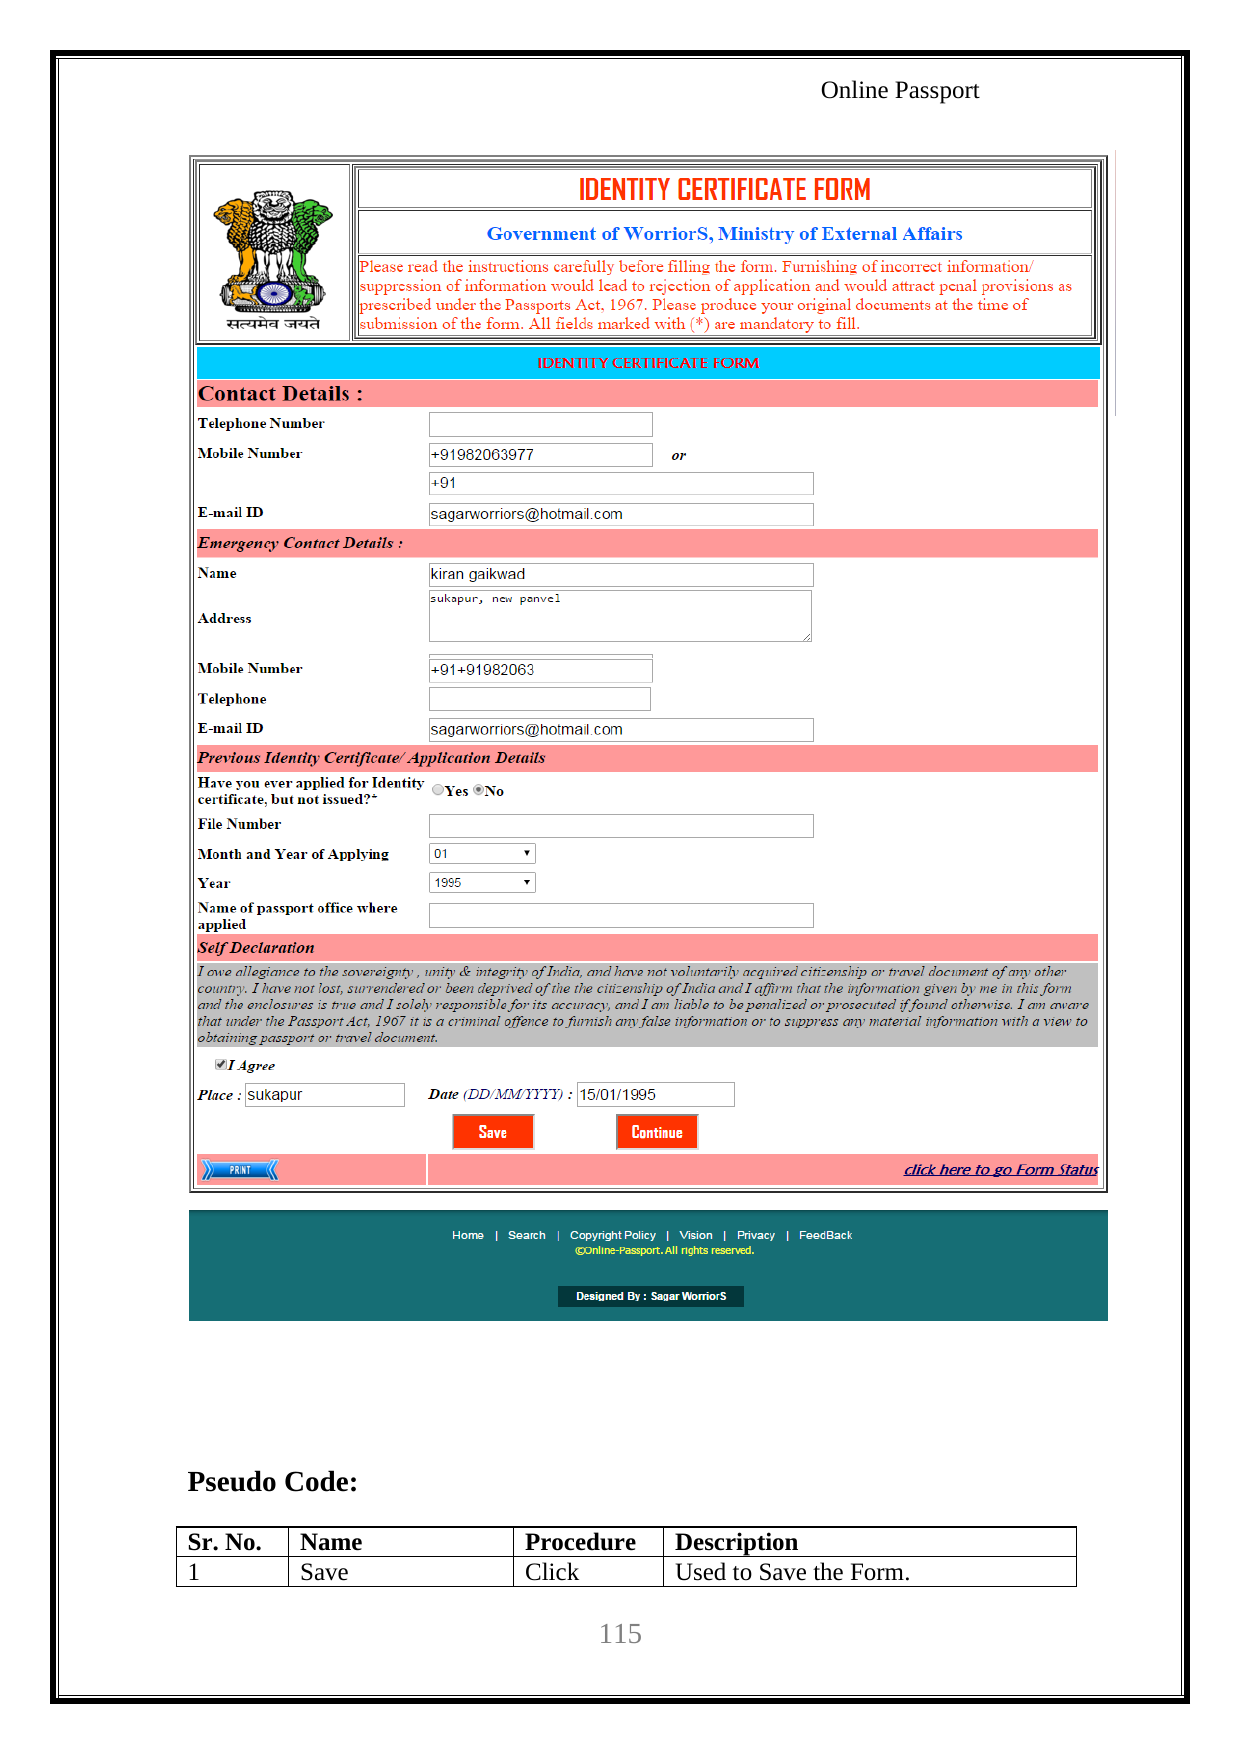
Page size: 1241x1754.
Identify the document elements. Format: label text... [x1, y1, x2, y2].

text Pseudo Code: [187, 1464, 1053, 1498]
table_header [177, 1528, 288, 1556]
picture [187, 150, 1116, 1321]
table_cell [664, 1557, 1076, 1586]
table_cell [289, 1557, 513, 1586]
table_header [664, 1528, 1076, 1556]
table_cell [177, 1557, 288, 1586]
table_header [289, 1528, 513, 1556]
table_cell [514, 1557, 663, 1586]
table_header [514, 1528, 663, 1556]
